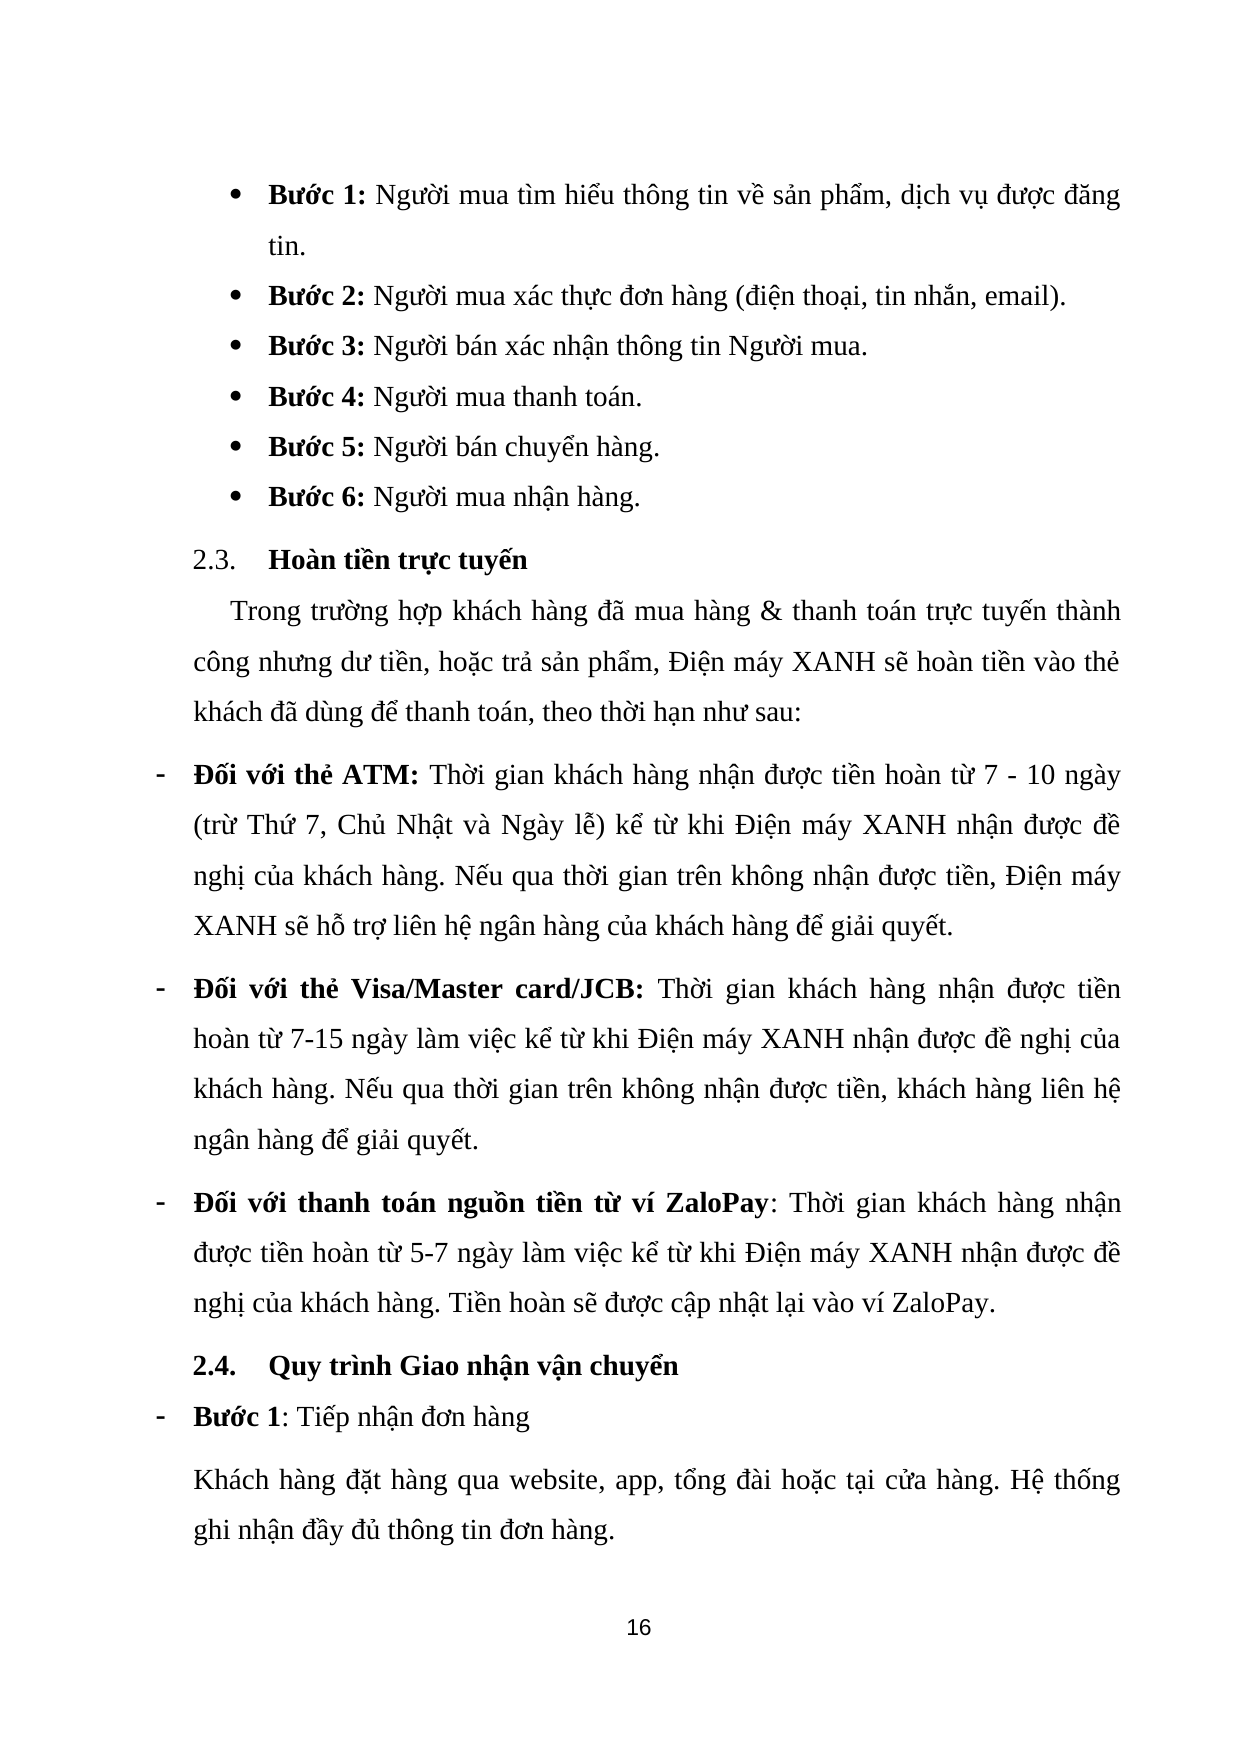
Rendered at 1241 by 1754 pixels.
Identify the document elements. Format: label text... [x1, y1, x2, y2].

list Bước 1: Tiếp nhận đơn hàng [156, 1399, 1122, 1433]
list Đối với thanh toán nguồn tiền từ ví ZaloPay: Thời gian khách hàng nhận được tiền hoàn từ 5-7 ngày làm việc kể từ khi Điện máy XANH nhận được đề nghị của khách hàng. Tiền hoàn sẽ được cập nhật lại vào ví ZaloPay. [156, 1185, 1122, 1319]
text Trong trường hợp khách hàng đã mua hàng & thanh toán trực tuyến thành công nhưng dư tiền, hoặc trả sản phẩm, Điện máy XANH sẽ hoàn tiền vào thẻ khách đã dùng để thanh toán, theo thời hạn như sau: [193, 593, 1122, 728]
text Khách hàng đặt hàng qua website, app, tổng đài hoặc tại cửa hàng. Hệ thống ghi nhận đầy đủ thông tin đơn hàng. [193, 1462, 1122, 1546]
list Đối với thẻ ATM: Thời gian khách hàng nhận được tiền hoàn từ 7 - 10 ngày (trừ Thứ 7, Chủ Nhật và Ngày lễ) kể từ khi Điện máy XANH nhận được đề nghị của khách hàng. Nếu qua thời gian trên không nhận được tiền, Điện máy XANH sẽ hỗ trợ liên hệ ngân hàng của khách hàng để giải quyết. [156, 757, 1122, 942]
list Bước 5: Người bán chuyển hàng. [231, 429, 1122, 463]
list Bước 1: Người mua tìm hiểu thông tin về sản phẩm, dịch vụ được đăng tin. [231, 177, 1122, 261]
subtitle Quy trình Giao nhận vận chuyển [192, 1348, 1122, 1382]
list Bước 6: Người mua nhận hàng. [231, 479, 1122, 513]
subtitle Hoàn tiền trực tuyến [192, 542, 1122, 576]
list Bước 4: Người mua thanh toán. [231, 379, 1122, 412]
list Bước 3: Người bán xác nhận thông tin Người mua. [231, 328, 1122, 362]
list Bước 2: Người mua xác thực đơn hàng (điện thoại, tin nhắn, email). [231, 278, 1122, 312]
list Đối với thẻ Visa/Master card/JCB: Thời gian khách hàng nhận được tiền hoàn từ 7-15 ngày làm việc kể từ khi Điện máy XANH nhận được đề nghị của khách hàng. Nếu qua thời gian trên không nhận được tiền, khách hàng liên hệ ngân hàng để giải quyết. [156, 971, 1122, 1155]
